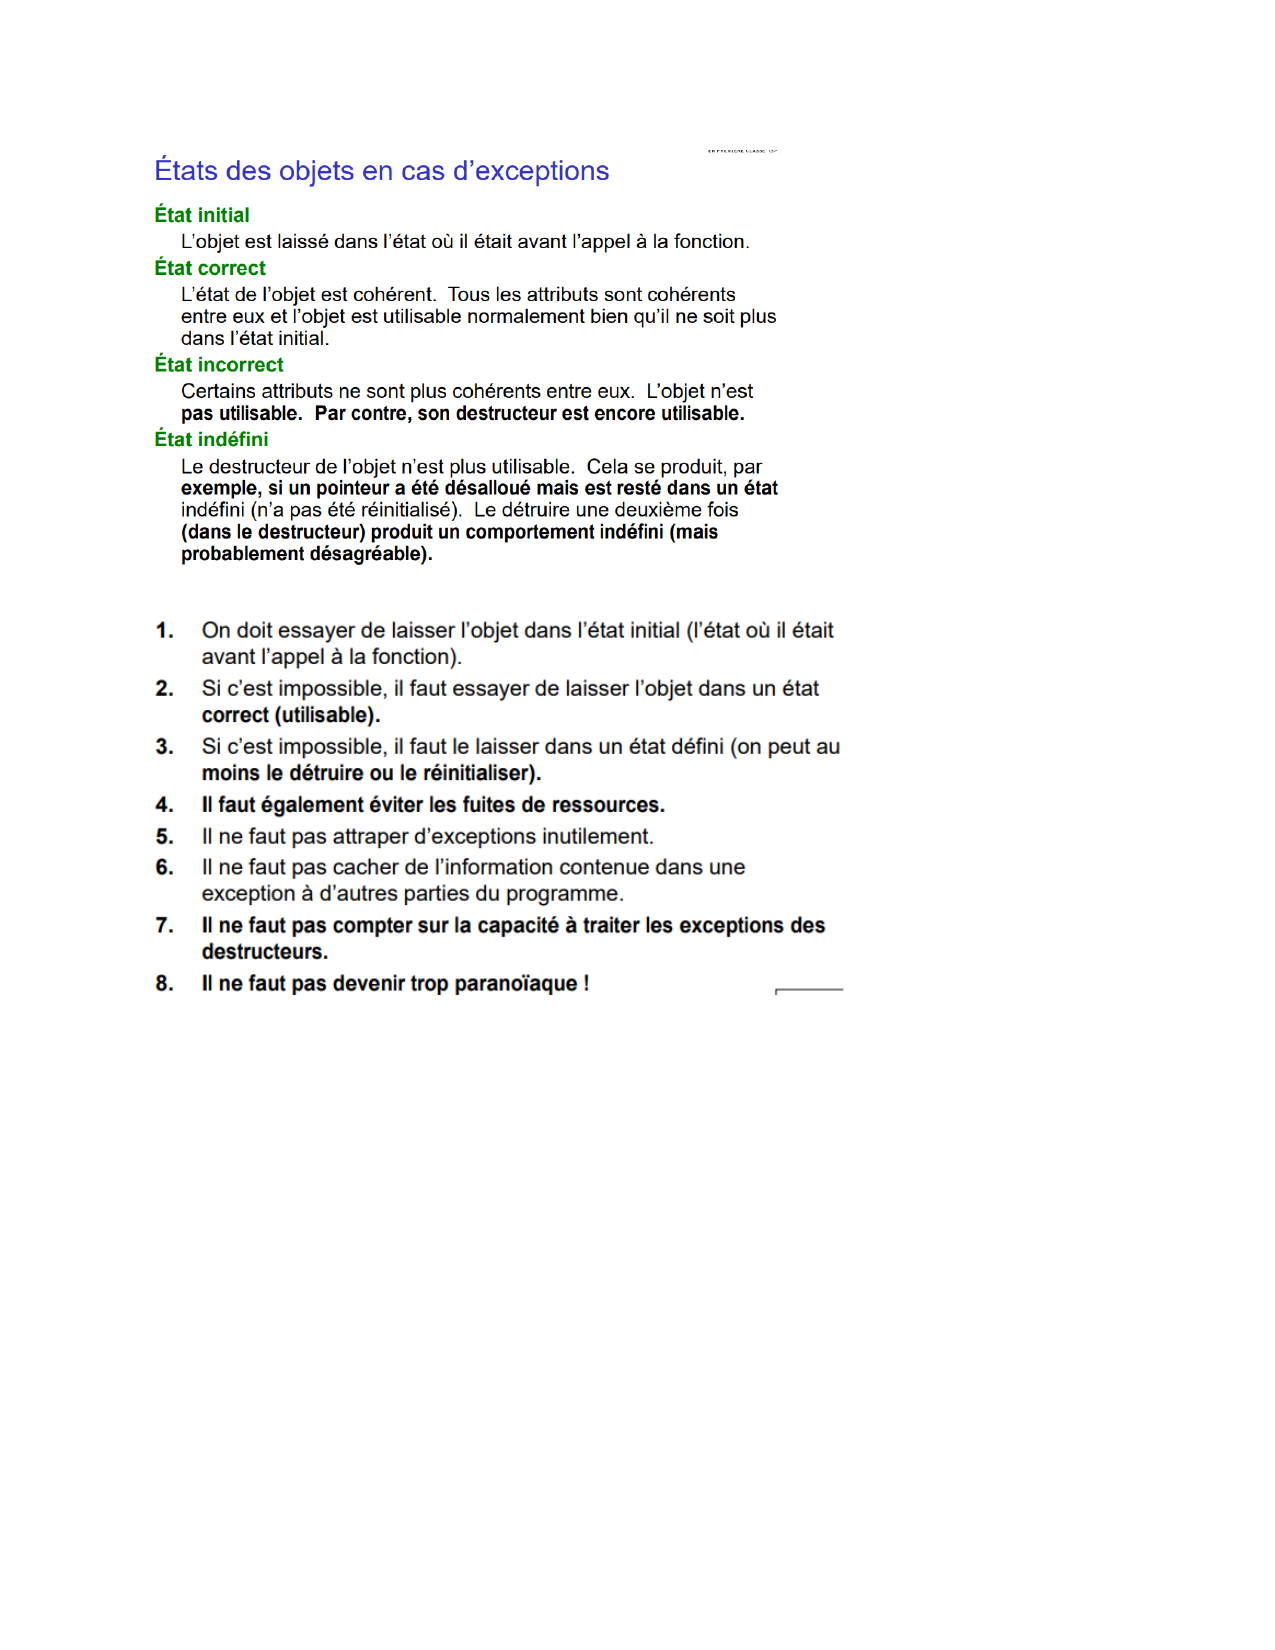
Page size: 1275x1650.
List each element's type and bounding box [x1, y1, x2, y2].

picture [150, 618, 844, 995]
picture [150, 150, 781, 569]
